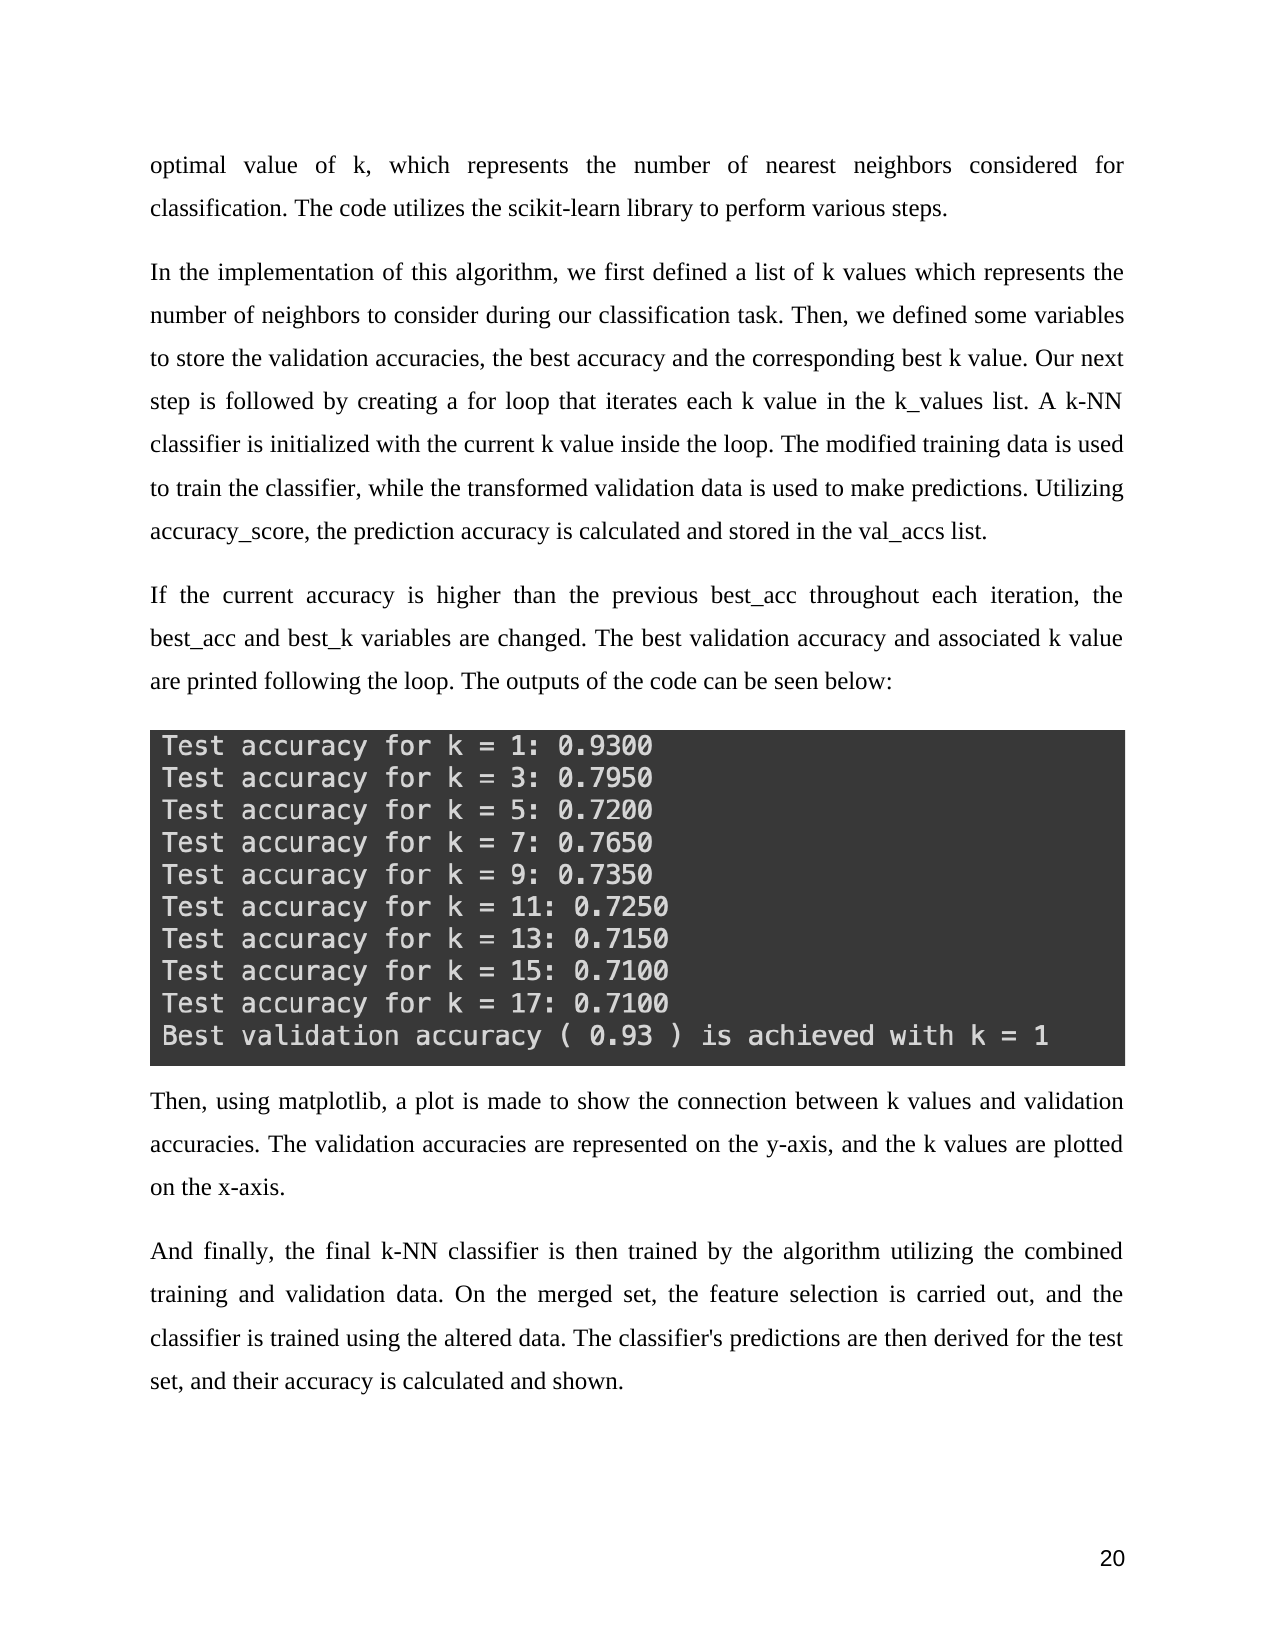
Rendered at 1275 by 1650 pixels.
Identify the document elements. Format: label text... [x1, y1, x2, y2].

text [150, 150, 1125, 222]
text In the implementation of this algorithm, we first defined a list of k values which represents the number of neighbors to consider during our classification task. Then, we defined some variables to store the validation accuracies, the best accuracy and the corresponding best k value. Our next step is followed by creating a for loop that iterates each k value in the k_values list. A k-NN classifier is initialized with the current k value inside the loop. The modified training data is used to train the classifier, while the transformed validation data is used to make predictions. Utilizing accuracy_score, the prediction accuracy is calculated and stored in the val_accs list. [150, 257, 1125, 544]
text Then, using matplotlib, a plot is made to show the connection between k values and validation accuracies. The validation accuracies are represented on the y-axis, and the k values are plotted on the x-axis. [150, 1086, 1125, 1201]
text If the current accuracy is higher than the previous best_acc throughout each iteration, the best_acc and best_k variables are changed. The best validation accuracy and associated k value are printed following the loop. The outputs of the code can be seen below: [150, 580, 1125, 695]
text And finally, the final k-NN classifier is then trained by the algorithm utilizing the combined training and validation data. On the merged set, the feature selection is carried out, and the classifier is trained using the altered data. The classifier's predictions are then derived for the test set, and their accuracy is calculated and shown. [150, 1236, 1125, 1394]
picture [150, 730, 1125, 1066]
